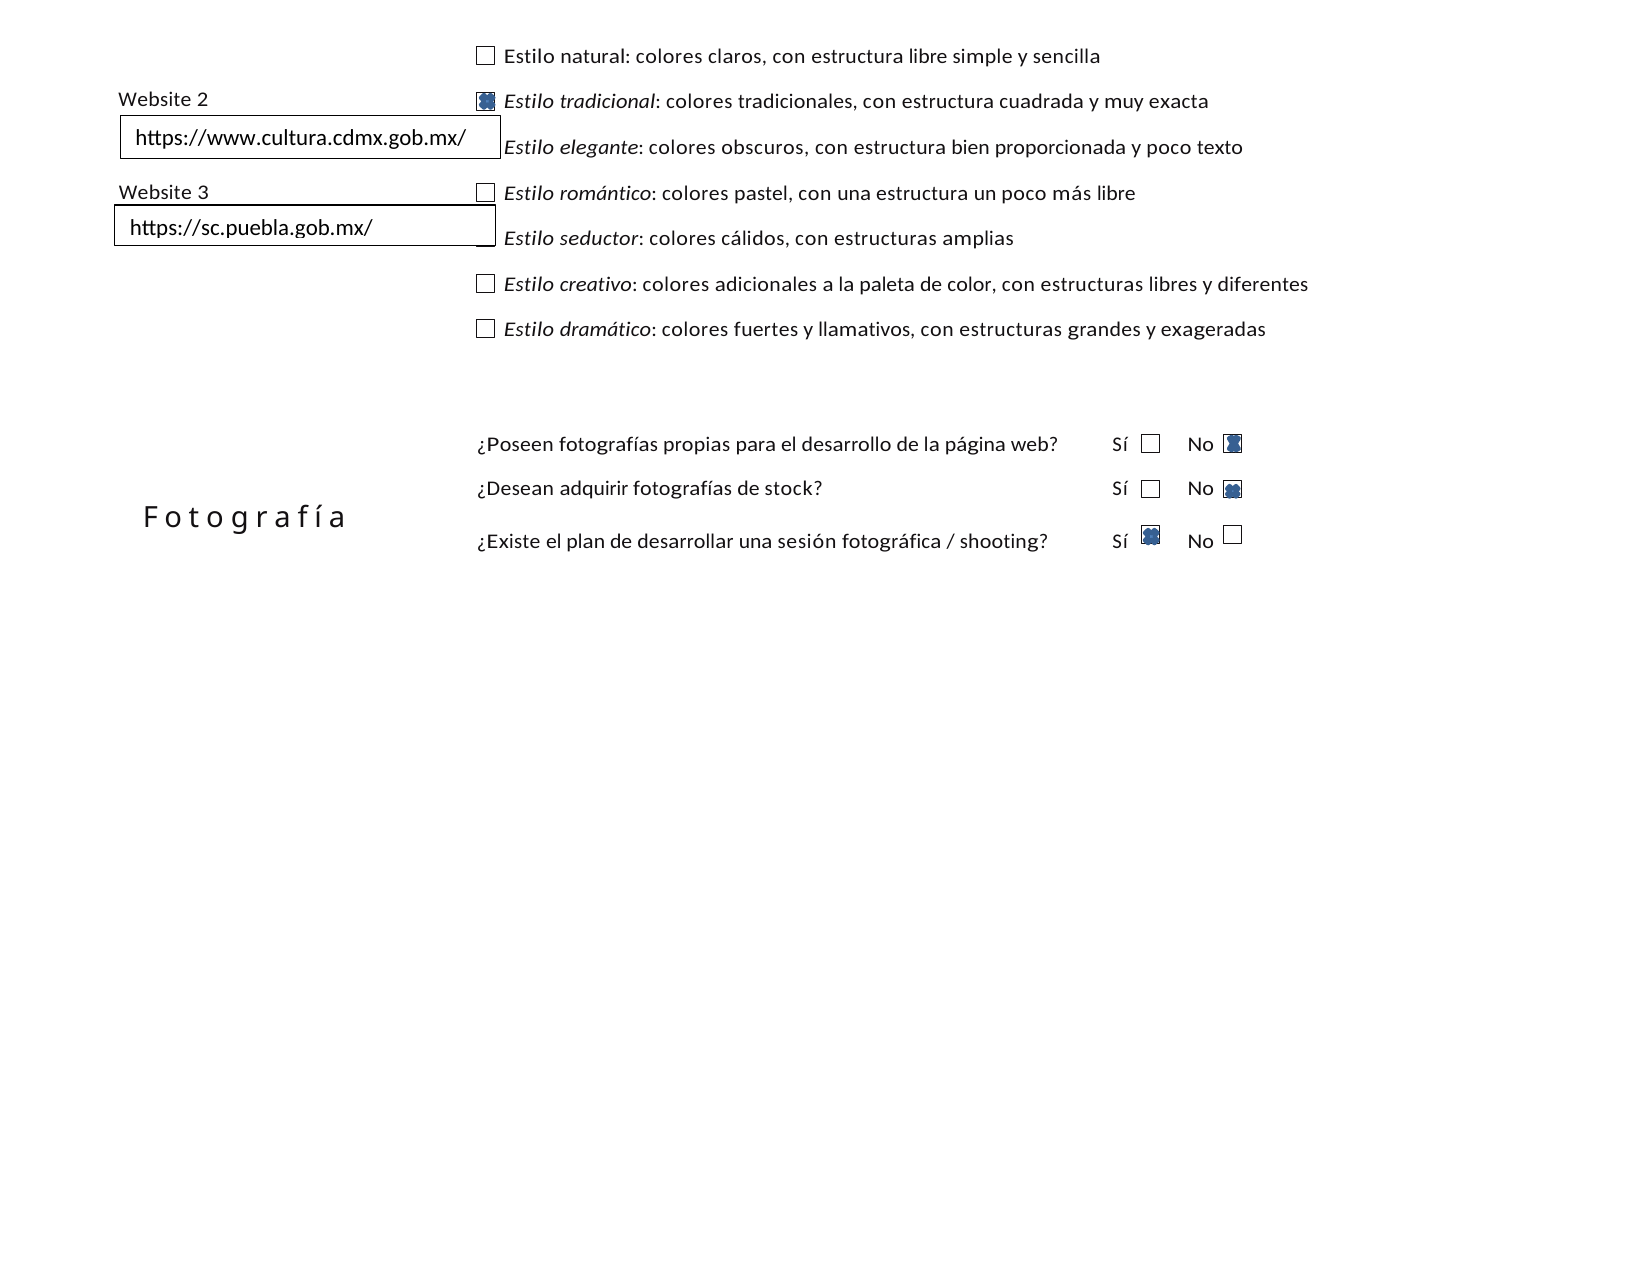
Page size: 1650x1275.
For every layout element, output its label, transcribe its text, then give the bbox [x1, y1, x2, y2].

text Estilo creativo: colores adicionales a la paleta de color, con estructuras libres y diferentes [503, 271, 1534, 296]
text Estilo romántico: colores pastel, con una estructura un poco más libre [503, 180, 1534, 205]
text Estilo dramático: colores fuertes y llamativos, con estructuras grandes y exageradas [503, 316, 1534, 342]
text ¿Poseen fotografías propias para el desarrollo de la página web? Sí No [477, 431, 1534, 456]
text Website 2 [118, 86, 384, 112]
text ¿Desean adquirir fotografías de stock? Sí No Fotografía ¿Existe el plan de desarrollar una sesión fotográfica / shooting? Sí No [143, 476, 1218, 554]
text Estilo tradicional: colores tradicionales, con estructura cuadrada y muy exacta [503, 89, 1534, 114]
text Website 3 [118, 179, 384, 204]
text Estilo natural: colores claros, con estructura libre simple y sencilla [503, 43, 1534, 68]
text Estilo elegante: colores obscuros, con estructura bien proporcionada y poco texto [503, 134, 1534, 159]
text Estilo seductor: colores cálidos, con estructuras amplias [503, 225, 1534, 251]
